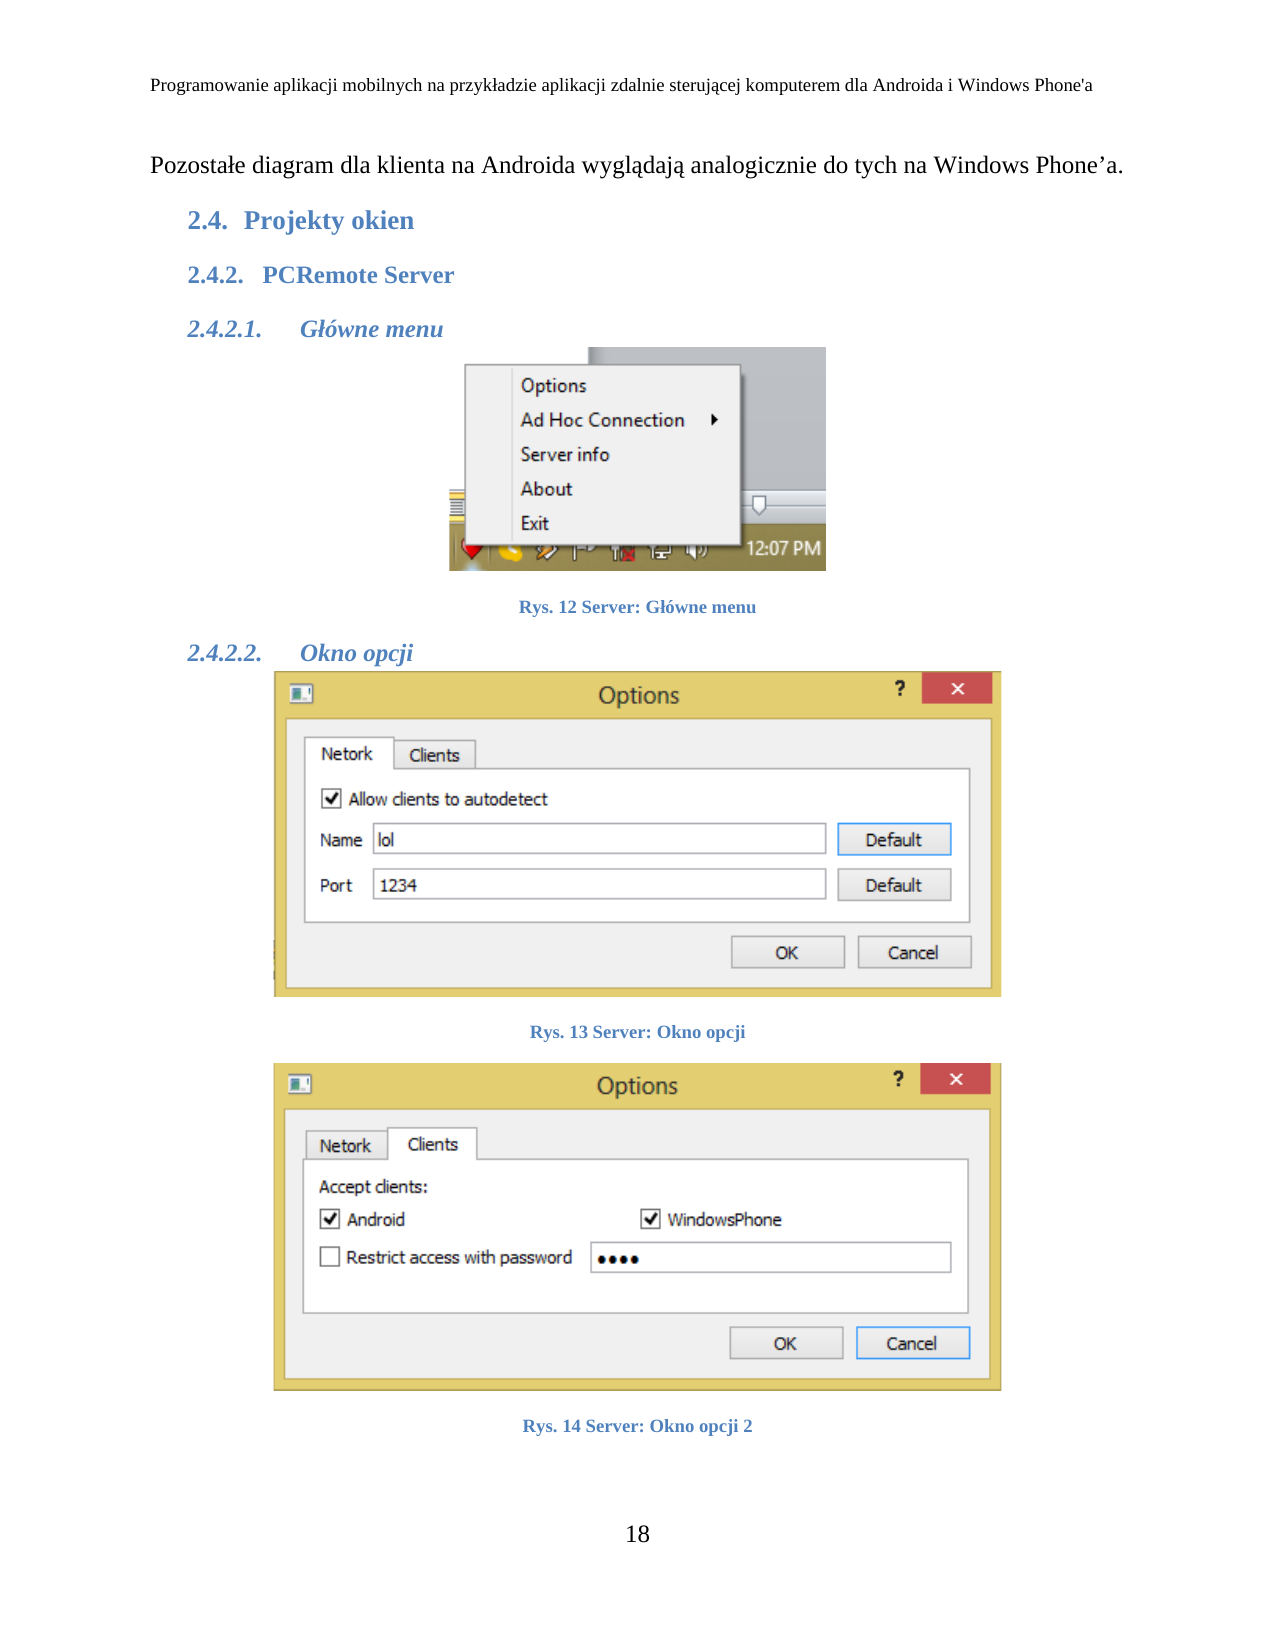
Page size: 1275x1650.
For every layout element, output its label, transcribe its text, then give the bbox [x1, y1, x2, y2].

picture [273, 671, 1002, 997]
subtitle PCRemote Server [187, 260, 1125, 289]
subtitle Główne menu [187, 314, 1125, 343]
subtitle Projekty okien [187, 204, 1125, 235]
subtitle Okno opcji [187, 638, 1125, 667]
text Rys. 12 Server: Główne menu [150, 596, 1125, 617]
text Rys. 14 Server: Okno opcji 2 [150, 1415, 1125, 1437]
text Pozostałe diagram dla klienta na Androida wyglądają analogicznie do tych na Windows Phone’a. [150, 150, 1125, 179]
picture [273, 1063, 1002, 1391]
text Rys. 13 Server: Okno opcji [150, 1021, 1125, 1043]
picture [449, 347, 826, 571]
